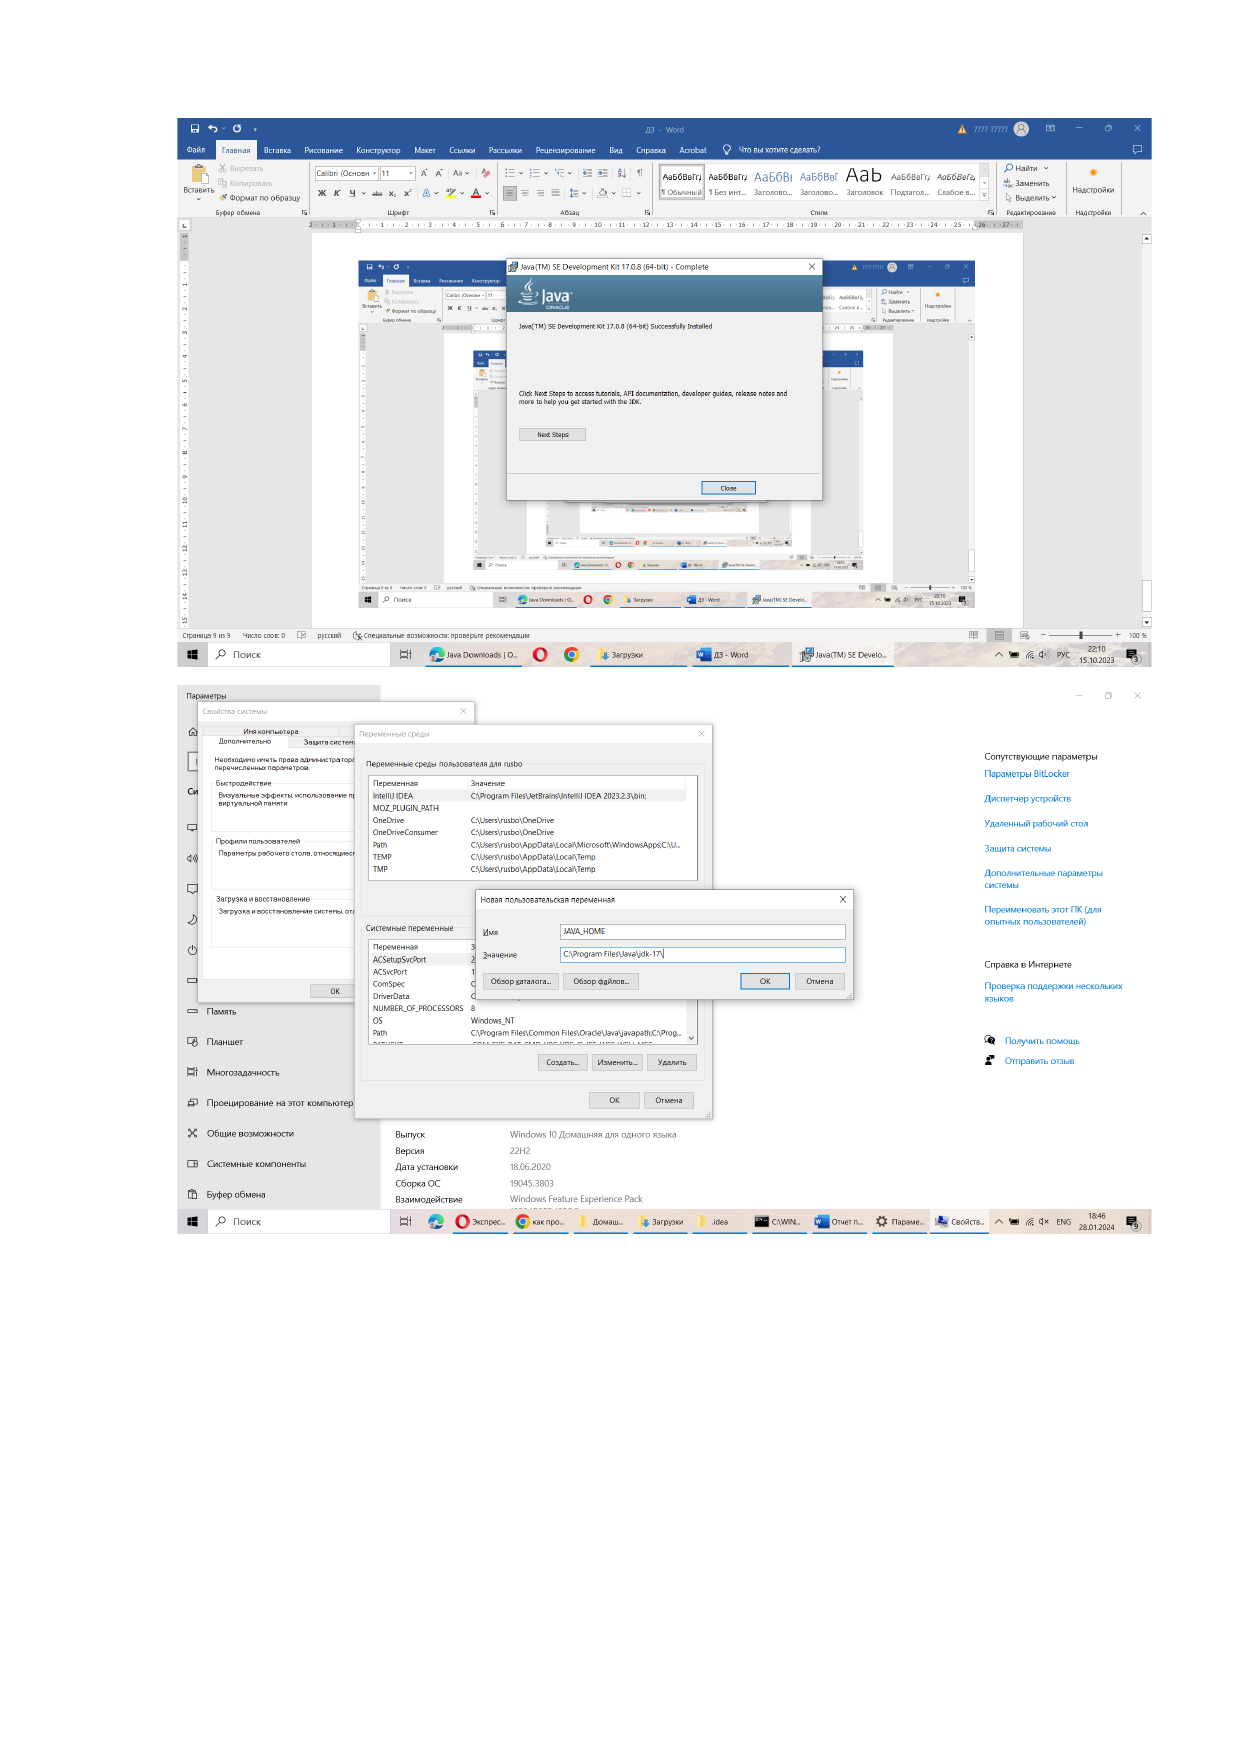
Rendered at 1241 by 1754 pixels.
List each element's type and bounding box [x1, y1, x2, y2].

picture [177, 685, 1152, 1234]
picture [177, 118, 1152, 667]
